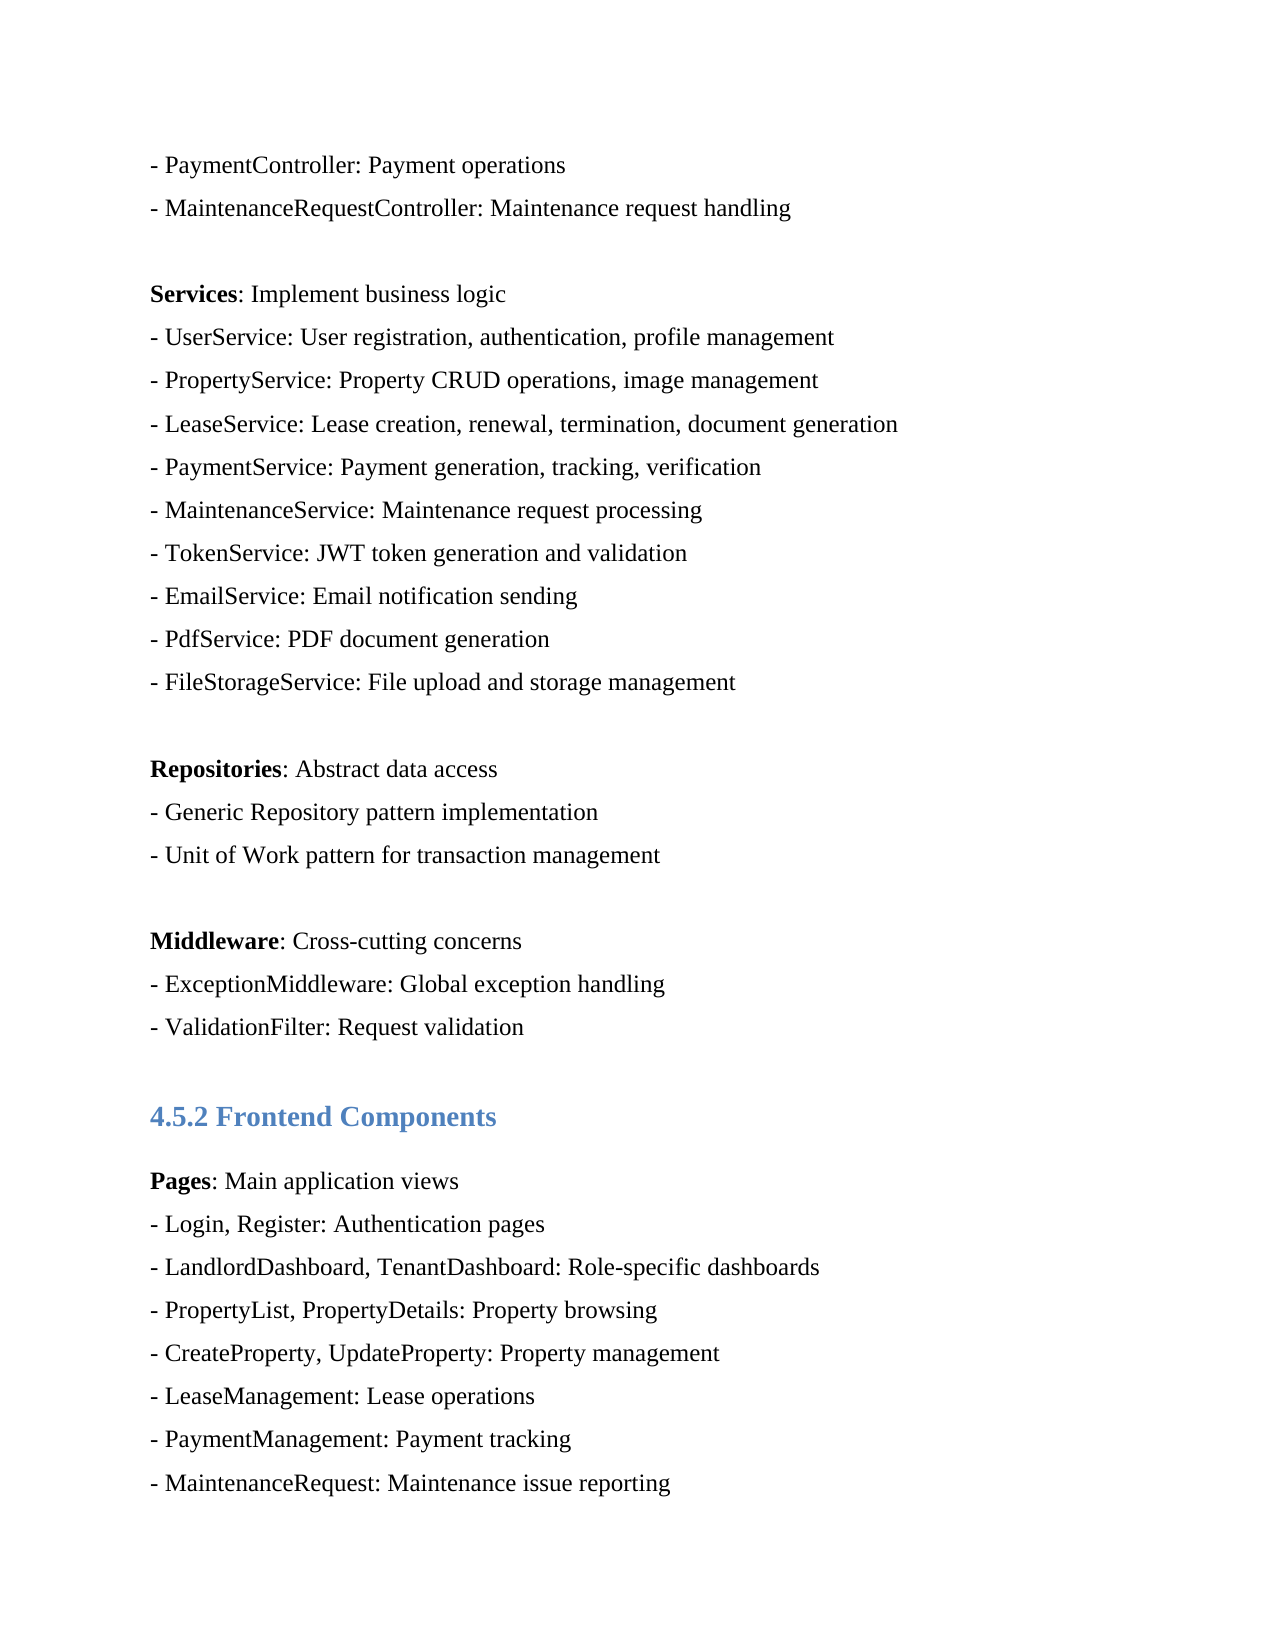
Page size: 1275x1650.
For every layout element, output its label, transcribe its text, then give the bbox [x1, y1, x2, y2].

text - MaintenanceRequest: Maintenance issue reporting [150, 1468, 1125, 1496]
text - PropertyList, PropertyDetails: Property browsing [150, 1295, 1125, 1324]
text - MaintenanceService: Maintenance request processing [150, 495, 1125, 524]
text - ExceptionMiddleware: Global exception handling [150, 969, 1125, 998]
text - PaymentController: Payment operations [150, 150, 1125, 179]
text - Generic Repository pattern implementation [150, 797, 1125, 826]
text Repositories: Abstract data access [150, 754, 1125, 782]
text - Unit of Work pattern for transaction management [150, 840, 1125, 869]
text Pages: Main application views [150, 1166, 1125, 1194]
text - CreateProperty, UpdateProperty: Property management [150, 1338, 1125, 1367]
text - Login, Register: Authentication pages [150, 1209, 1125, 1238]
text - PropertyService: Property CRUD operations, image management [150, 366, 1125, 394]
text - ValidationFilter: Request validation [150, 1012, 1125, 1041]
text 4.5.2 Frontend Components [150, 1099, 1125, 1132]
text - PdfService: PDF document generation [150, 624, 1125, 653]
text - TokenService: JWT token generation and validation [150, 538, 1125, 567]
text - UserService: User registration, authentication, profile management [150, 322, 1125, 351]
text - PaymentService: Payment generation, tracking, verification [150, 452, 1125, 481]
text - PaymentManagement: Payment tracking [150, 1424, 1125, 1453]
text - LeaseService: Lease creation, renewal, termination, document generation [150, 409, 1125, 437]
text - MaintenanceRequestController: Maintenance request handling [150, 193, 1125, 222]
text Middleware: Cross-cutting concerns [150, 926, 1125, 955]
text - LeaseManagement: Lease operations [150, 1381, 1125, 1410]
text - FileStorageService: File upload and storage management [150, 667, 1125, 696]
text - EmailService: Email notification sending [150, 581, 1125, 610]
text - LandlordDashboard, TenantDashboard: Role-specific dashboards [150, 1252, 1125, 1281]
text Services: Implement business logic [150, 279, 1125, 308]
